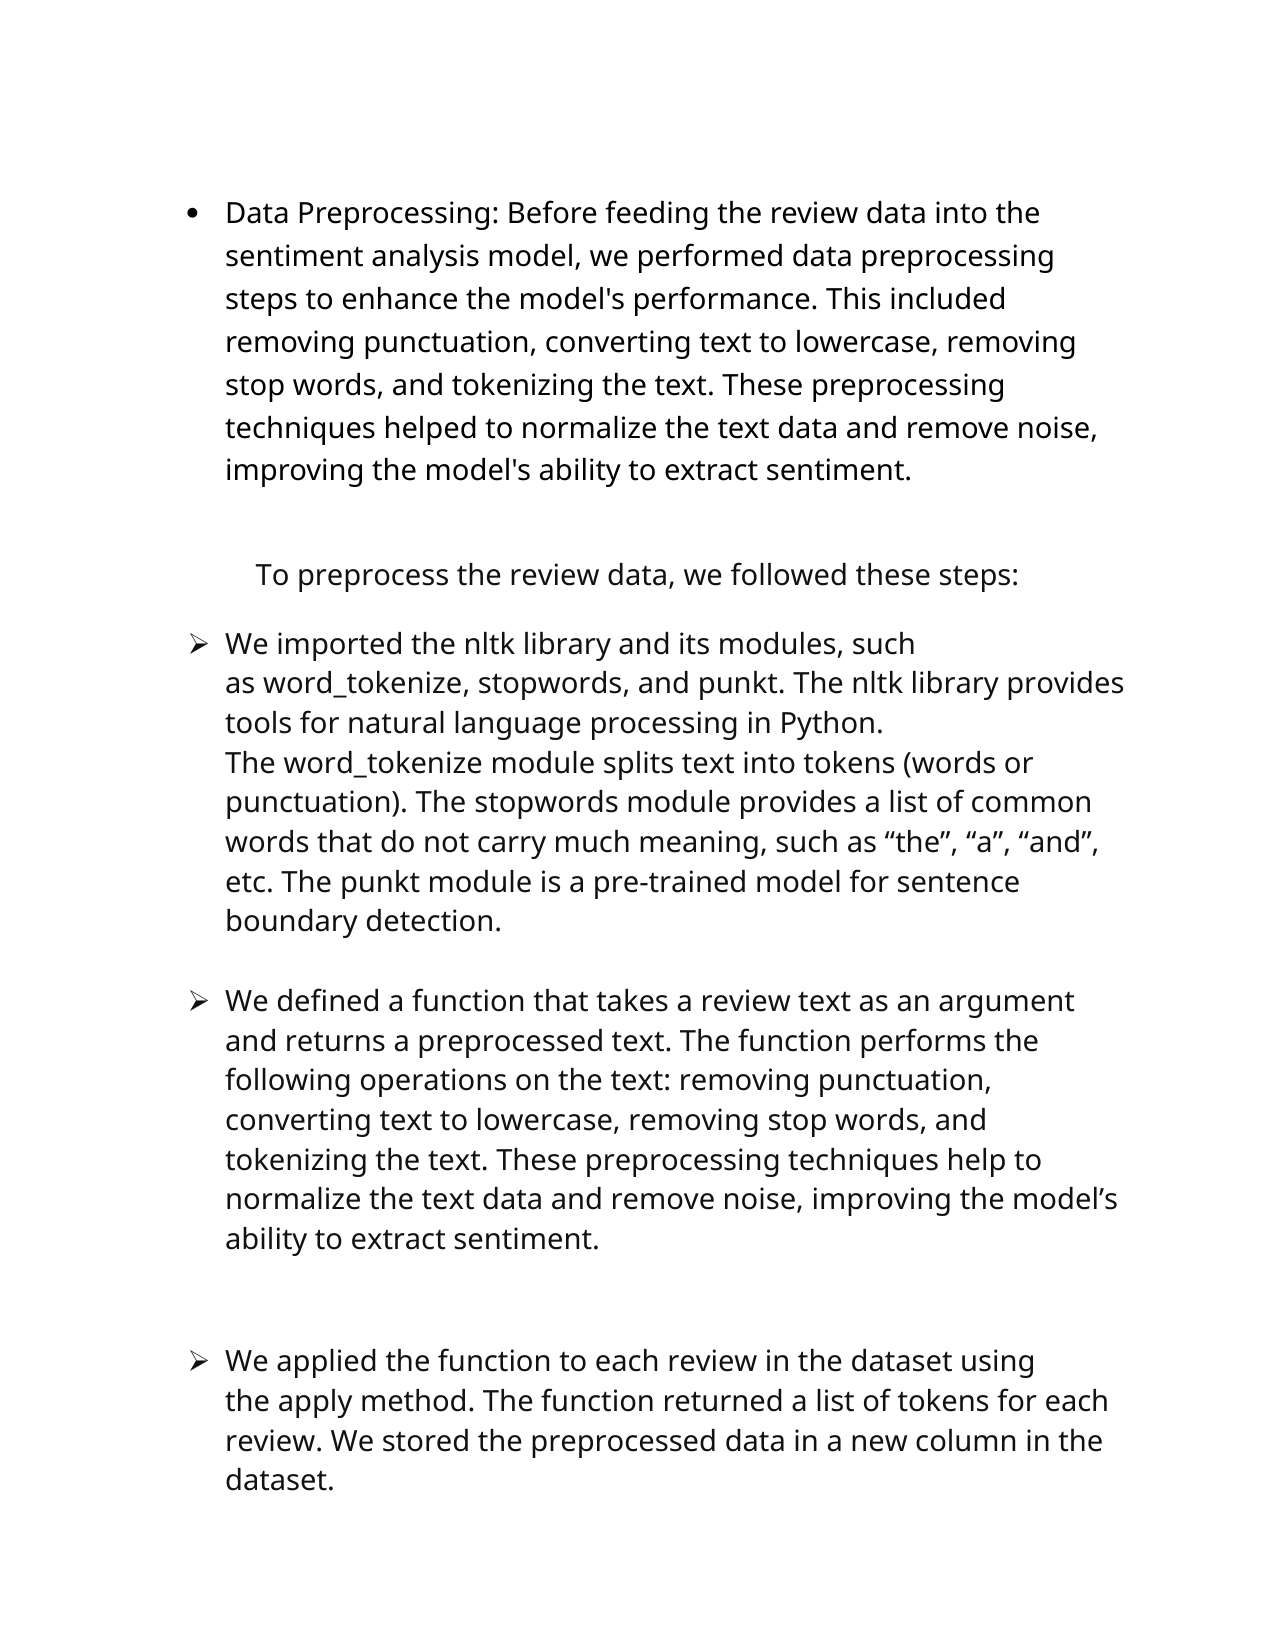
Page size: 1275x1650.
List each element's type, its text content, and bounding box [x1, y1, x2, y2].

list Data Preprocessing: Before feeding the review data into the sentiment analysis model, we performed data preprocessing steps to enhance the model's performance. This included removing punctuation, converting text to lowercase, removing stop words, and tokenizing the text. These preprocessing techniques helped to normalize the text data and remove noise, improving the model's ability to extract sentiment. [187, 193, 1125, 489]
list We imported the nltk library and its modules, such as word_tokenize, stopwords, and punkt. The nltk library provides tools for natural language processing in Python. The word_tokenize module splits text into tokens (words or punctuation). The stopwords module provides a list of common words that do not carry much meaning, such as “the”, “a”, “and”, etc. The punkt module is a pre-trained model for sentence boundary detection. [187, 623, 1125, 940]
list We defined a function that takes a review text as an argument and returns a preprocessed text. The function performs the following operations on the text: removing punctuation, converting text to lowercase, removing stop words, and tokenizing the text. These preprocessing techniques help to normalize the text data and remove noise, improving the model’s ability to extract sentiment. [187, 980, 1125, 1258]
text To preprocess the review data, we followed these steps: [150, 554, 1125, 594]
list We applied the function to each review in the dataset using the apply method. The function returned a list of tokens for each review. We stored the preprocessed data in a new column in the dataset. [187, 1340, 1125, 1499]
